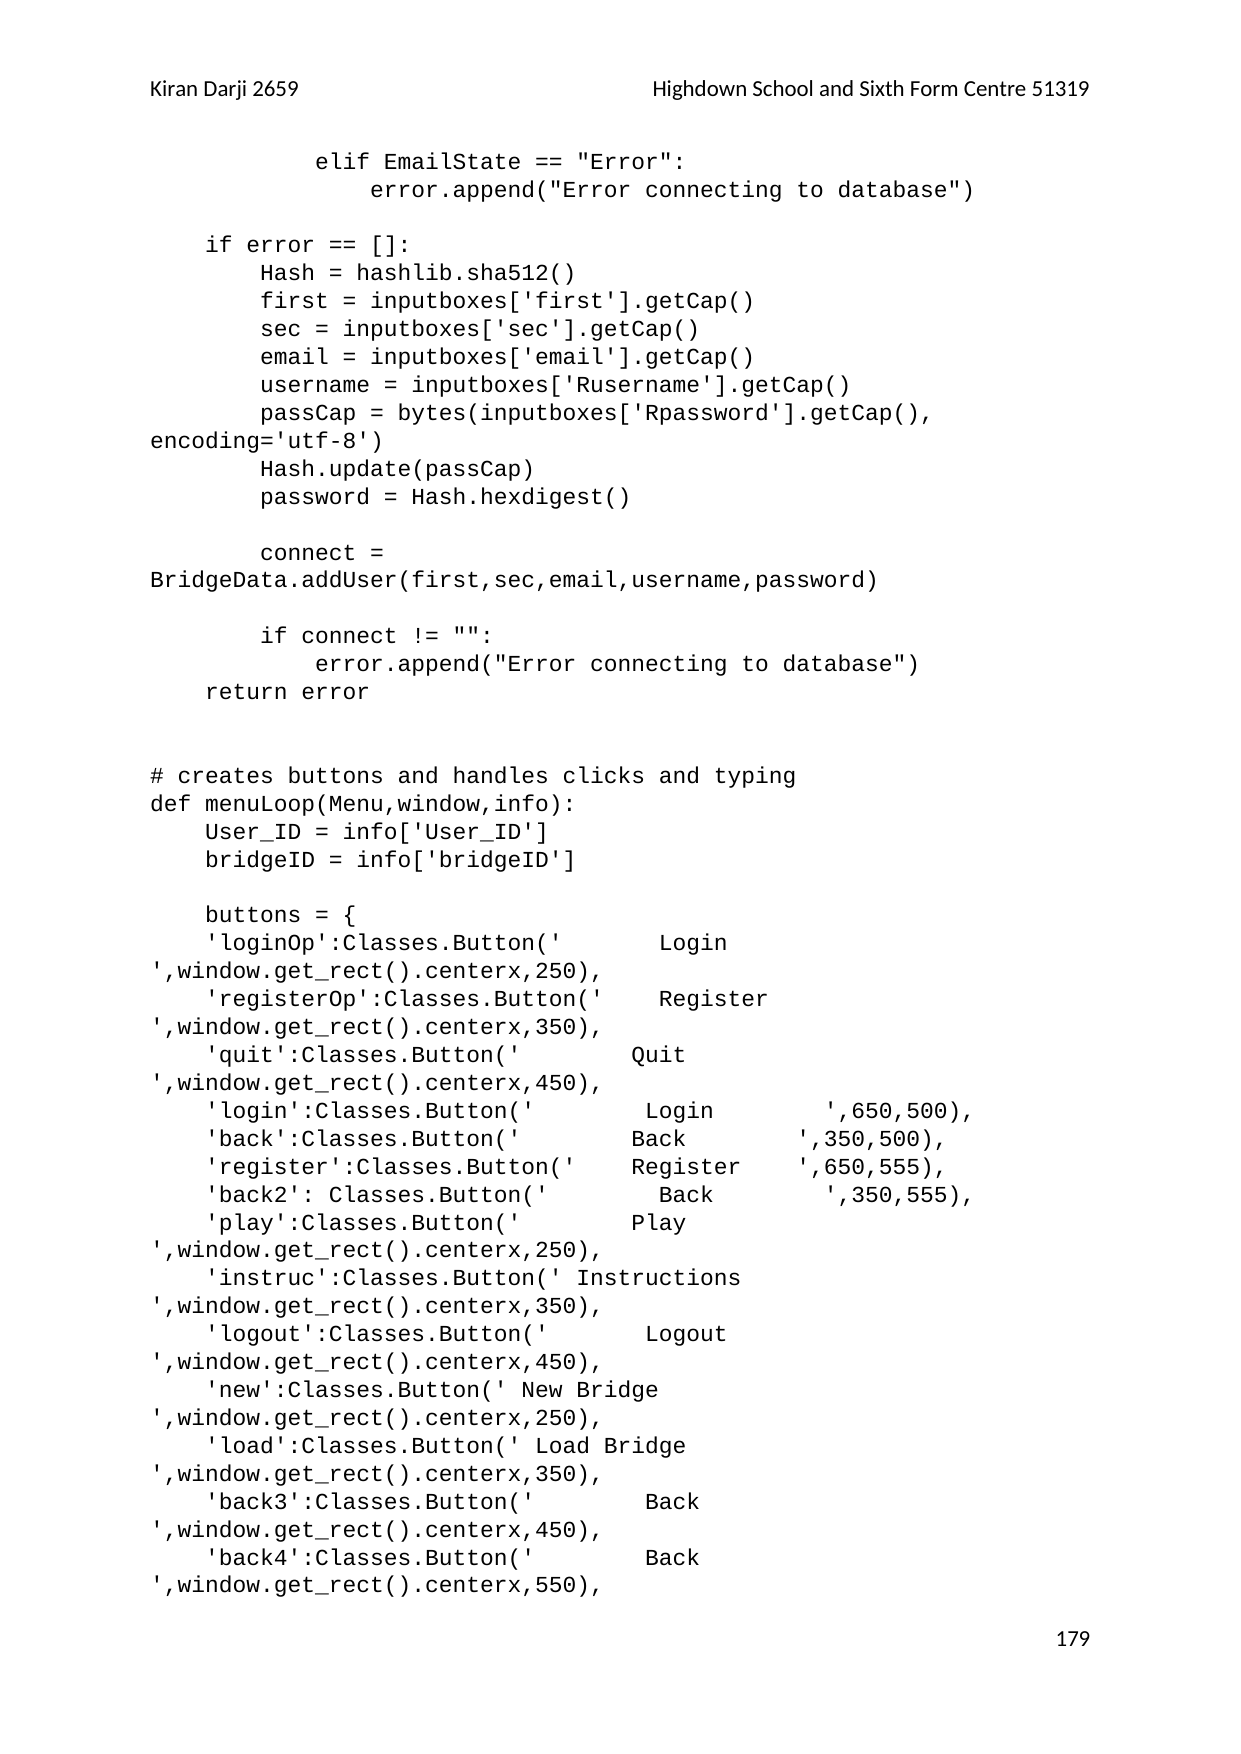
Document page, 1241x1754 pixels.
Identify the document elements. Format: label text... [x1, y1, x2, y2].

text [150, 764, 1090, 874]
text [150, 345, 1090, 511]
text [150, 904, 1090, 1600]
text sec = inputboxes['sec'].getCap() [150, 317, 1090, 343]
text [150, 178, 1090, 204]
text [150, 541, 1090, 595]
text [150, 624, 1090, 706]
text first = inputboxes['first'].getCap() [150, 289, 1090, 316]
text if error == []: [150, 234, 1090, 260]
text Hash = hashlib.sha512() [150, 262, 1090, 288]
text elif EmailState == "Error": [150, 150, 1090, 176]
